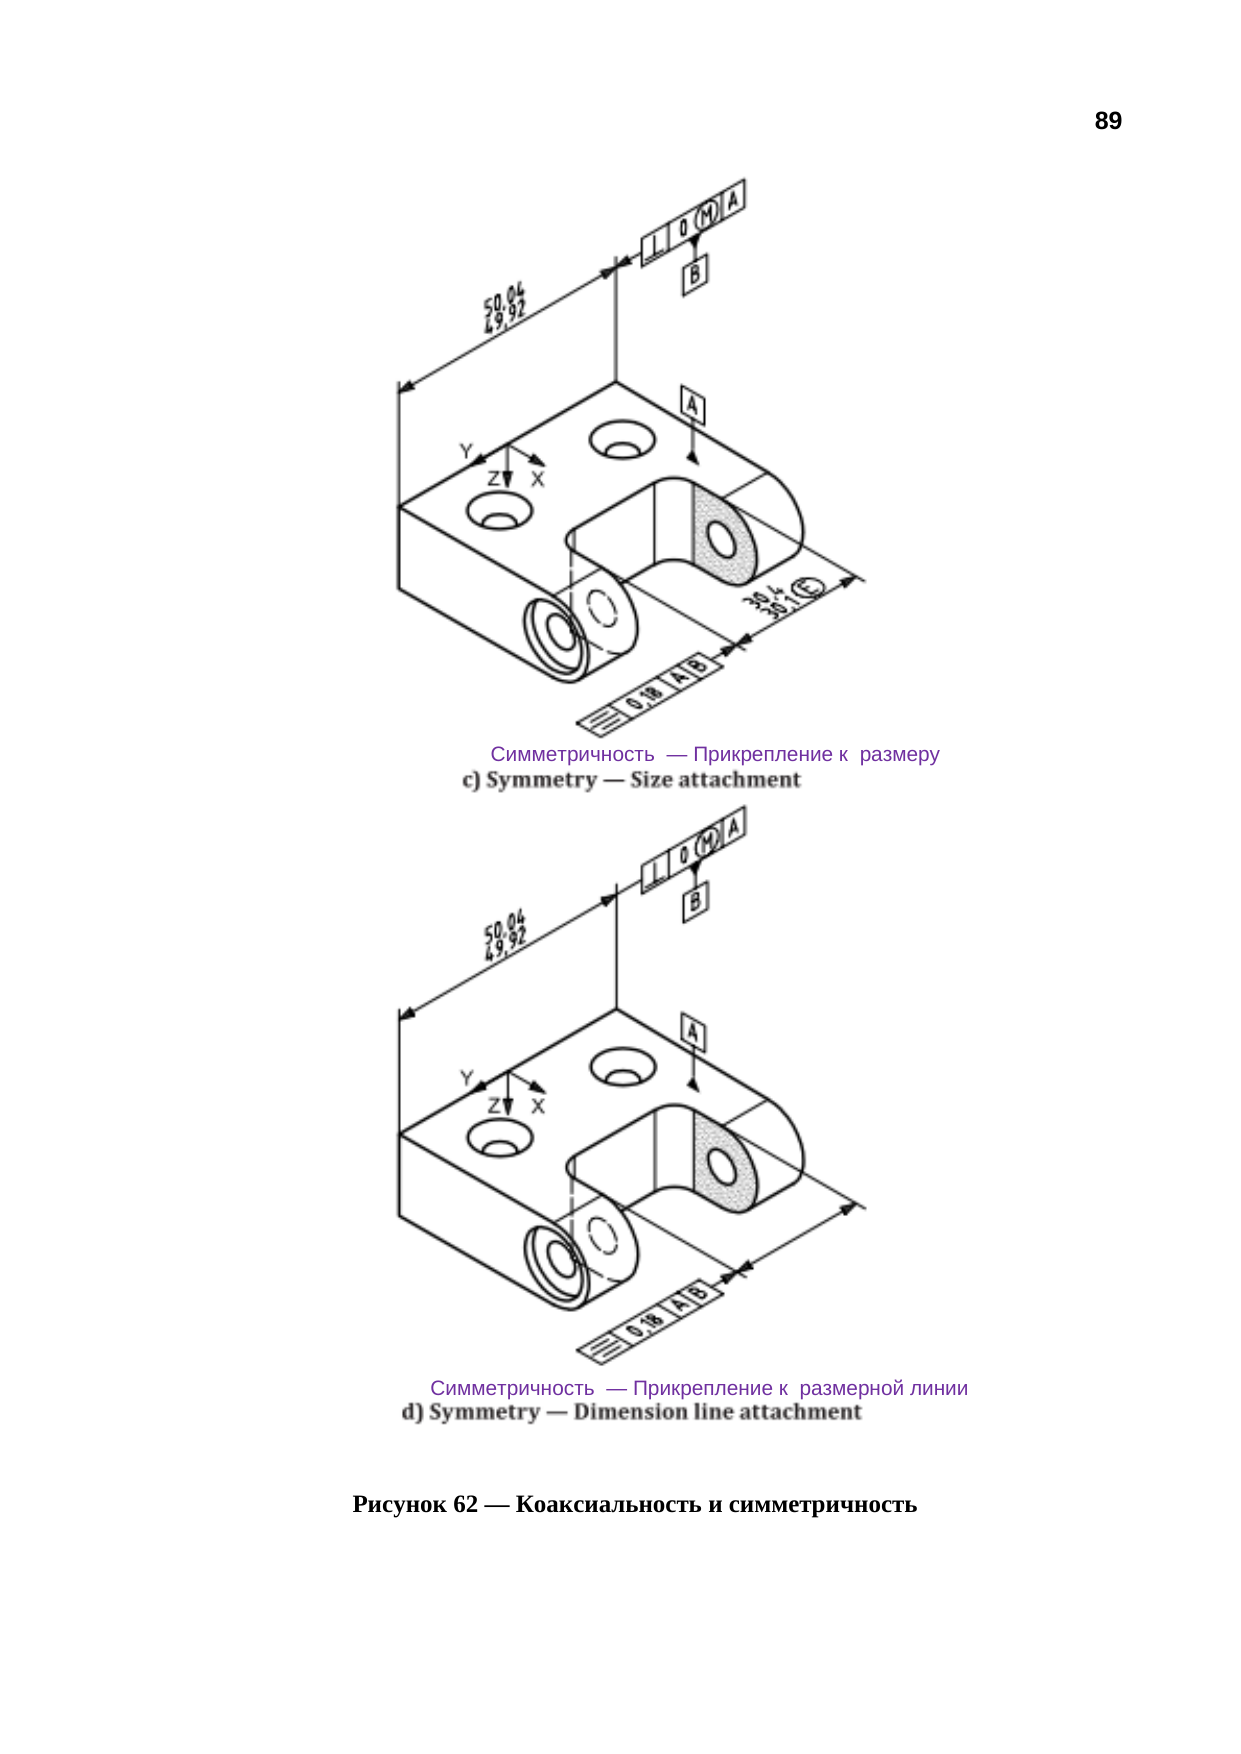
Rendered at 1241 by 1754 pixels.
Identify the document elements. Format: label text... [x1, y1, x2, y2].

picture [378, 163, 892, 1439]
picture [884, 1385, 890, 1394]
list 89 [148, 106, 1122, 135]
list Рисунок 62 — Коаксиальность и симметричность [148, 1489, 1122, 1517]
